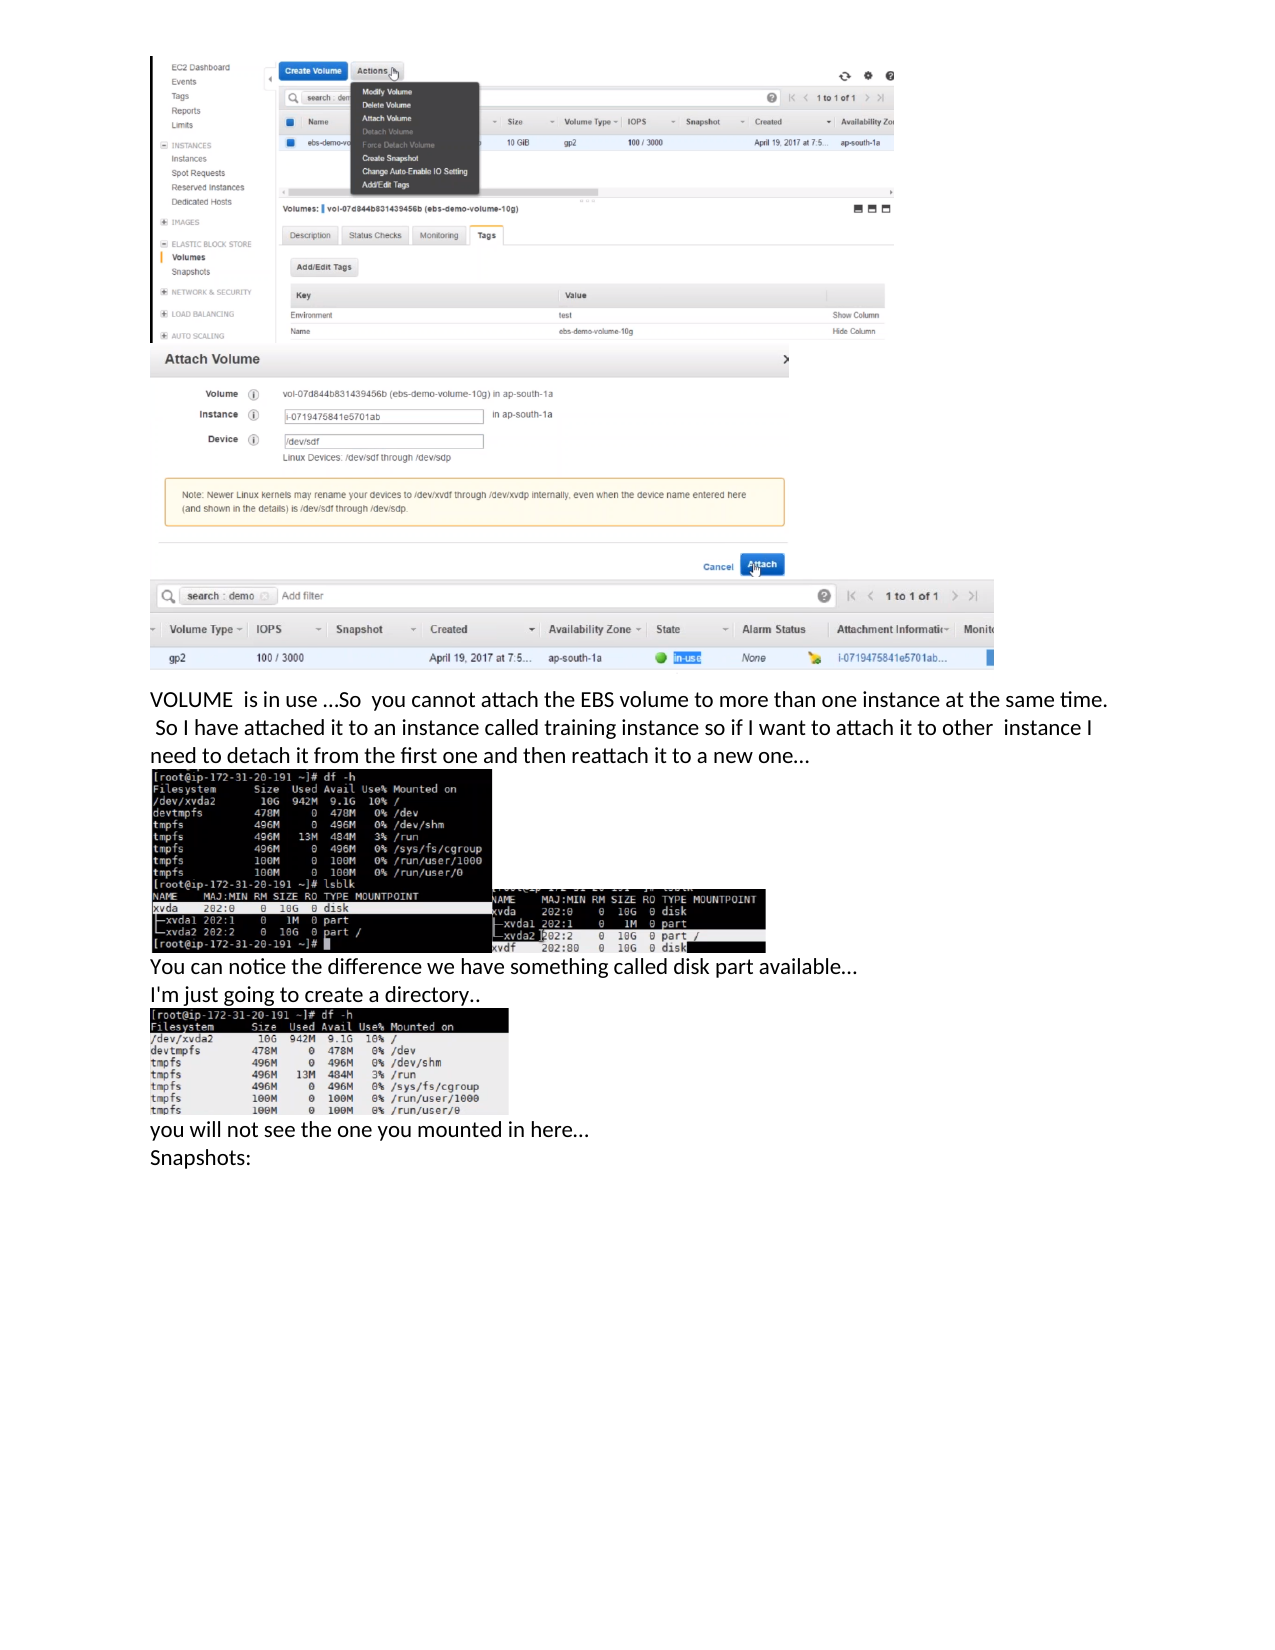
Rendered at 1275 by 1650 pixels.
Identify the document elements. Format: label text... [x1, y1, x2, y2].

picture [150, 56, 994, 686]
text So I have attached it to an instance called training instance so if I want to attach it to other instance I need to detach it from the first one and then reattach it to a new one… [150, 713, 1125, 769]
text You can notice the difference we have something called disk part available… [150, 952, 1125, 980]
text VOLUME is in use …So you cannot attach the EBS volume to more than one instance at the same time. [150, 686, 1125, 713]
text Snapshots: [150, 1143, 1125, 1171]
picture [150, 1008, 509, 1115]
text you will not see the one you mounted in here… [150, 1115, 1125, 1143]
picture [150, 769, 766, 953]
text I'm just going to create a directory.. [150, 980, 1125, 1008]
